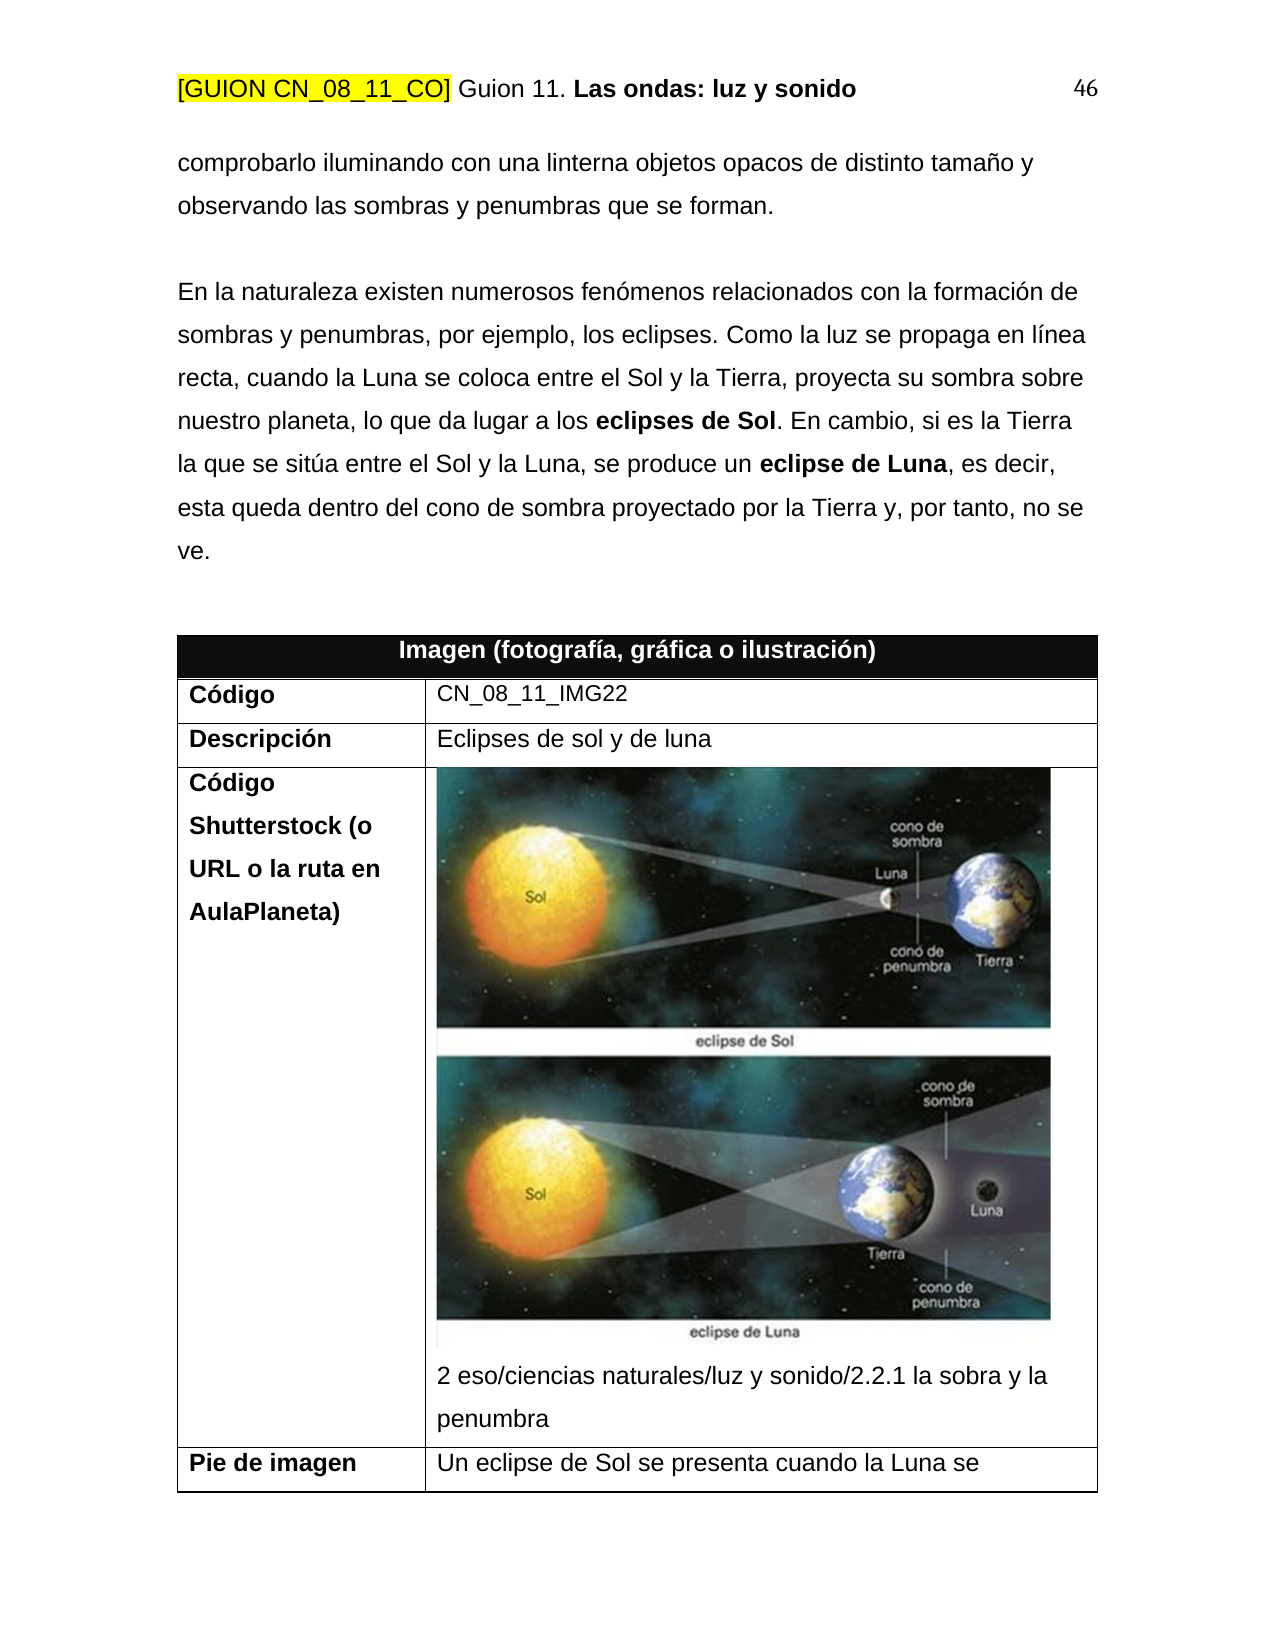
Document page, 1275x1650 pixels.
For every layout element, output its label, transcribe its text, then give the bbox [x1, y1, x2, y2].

table_cell Descripción [178, 724, 425, 767]
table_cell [426, 1448, 1097, 1491]
text En la naturaleza existen numerosos fenómenos relacionados con la formación de sombras y penumbras, por ejemplo, los eclipses. Como la luz se propaga en línea recta, cuando la Luna se coloca entre el Sol y la Tierra, proyecta su sombra sobre nuestro planeta, lo que da lugar a los eclipses de Sol. En cambio, si es la Tierra la que se sitúa entre el Sol y la Luna, se produce un eclipse de Luna, es decir, esta queda dentro del cono de sombra proyectado por la Tierra y, por tanto, no se ve. [177, 277, 1098, 564]
table_cell CN_08_11_IMG22 [426, 680, 1097, 723]
picture [436, 767, 1051, 1347]
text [177, 148, 1098, 219]
table_cell Eclipses de sol y de luna [426, 724, 1097, 767]
table_cell 2 eso/ciencias naturales/luz y sonido/2.2.1 la sobra y la penumbra [426, 768, 1097, 1447]
table_cell Código [178, 680, 425, 723]
table_cell Código Shutterstock (o URL o la ruta en AulaPlaneta) [178, 768, 425, 1447]
table_cell Pie de imagen [178, 1448, 425, 1491]
table_header Imagen (fotografía, gráfica o ilustración) [178, 636, 1097, 678]
